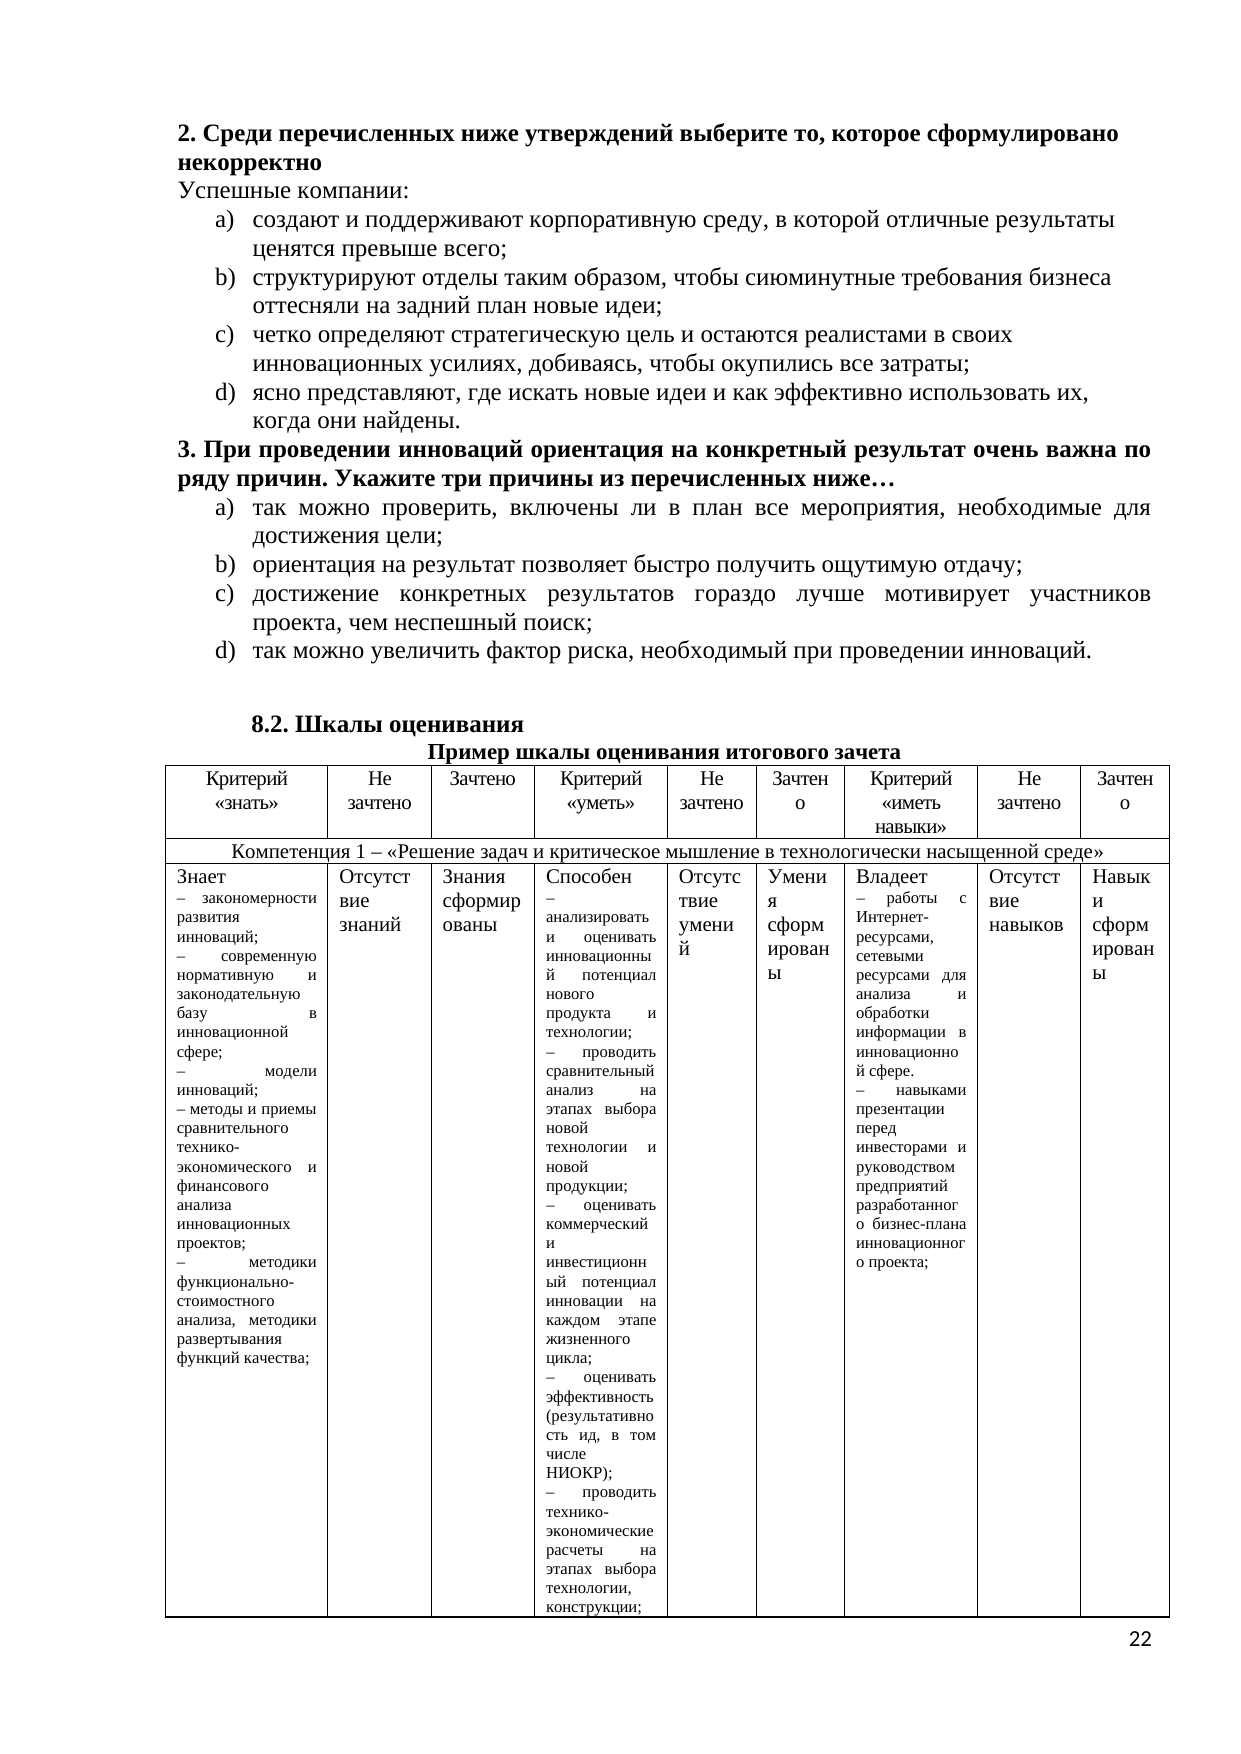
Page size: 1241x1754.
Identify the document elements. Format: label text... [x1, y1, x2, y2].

table_header Критерий «иметь навыки» [845, 766, 977, 838]
text Успешные компании: [177, 176, 1152, 204]
text 3. При проведении инноваций ориентация на конкретный результат очень важна по ряду причин. Укажите три причины из перечисленных ниже… [177, 434, 1152, 492]
table_cell Отсутствие знаний [328, 864, 431, 1616]
text 2. Среди перечисленных ниже утверждений выберите то, которое сформулировано некорректно [177, 118, 1152, 176]
list ориентация на результат позволяет быстро получить ощутимую отдачу; [215, 549, 1152, 578]
list достижение конкретных результатов гораздо лучше мотивирует участников проекта, чем неспешный поиск; [215, 578, 1152, 636]
table_header Критерий «знать» [166, 766, 327, 838]
list так можно проверить, включены ли в план все мероприятия, необходимые для достижения цели; [215, 492, 1152, 549]
list Пример шкалы оценивания итогового зачета [177, 738, 1152, 764]
table_cell Владеет – работы с Интернет-ресурсами, сетевыми ресурсами для анализа и обработки информации в инновационной сфере. – навыками презентации перед инвесторами и руководством предприятий разработанного бизнес-плана инновационного проекта; [845, 864, 977, 1616]
table_cell Знает – закономерности развития инноваций; – современную нормативную и законодательную базу в инновационной сфере; – модели инноваций; – методы и приемы сравнительного технико-экономического и финансового анализа инновационных проектов; – методики функционально-стоимостного анализа, методики развертывания функций качества; [166, 864, 327, 1616]
table_header Не зачтено [978, 766, 1080, 838]
list так можно увеличить фактор риска, необходимый при проведении инноваций. [215, 636, 1152, 664]
table_header Зачтено [432, 766, 534, 838]
table_header Не зачтено [328, 766, 431, 838]
table_header Критерий «уметь» [535, 766, 667, 838]
list создают и поддерживают корпоративную среду, в которой отличные результаты ценятся превыше всего; [215, 204, 1152, 262]
table_header Не зачтено [668, 766, 756, 838]
table_cell Способен – анализировать и оценивать инновационный потенциал нового продукта и технологии; – проводить сравнительный анализ на этапах выбора новой технологии и новой продукции; – оценивать коммерческий и инвестиционный потенциал инновации на каждом этапе жизненного цикла; – оценивать эффективность (результативность ид, в том числе НИОКР); – проводить технико-экономические расчеты на этапах выбора технологии, конструкции; [535, 864, 667, 1616]
table_cell Отсутствие навыков [978, 864, 1080, 1616]
list структурируют отделы таким образом, чтобы сиюминутные требования бизнеса оттесняли на задний план новые идеи; [215, 262, 1152, 319]
list четко определяют стратегическую цель и остаются реалистами в своих инновационных усилиях, добиваясь, чтобы окупились все затраты; [215, 319, 1152, 377]
list ясно представляют, где искать новые идеи и как эффективно использовать их, когда они найдены. [215, 377, 1152, 434]
table_cell Компетенция 1 – «Решение задач и критическое мышление в технологически насыщенной среде» [166, 839, 1169, 863]
table_header Зачтено [757, 766, 844, 838]
table_cell Навыки сформированы [1081, 864, 1169, 1616]
list 8.2. Шкалы оценивания [215, 709, 1152, 738]
table_header Зачтено [1081, 766, 1169, 838]
table_cell Знания сформированы [432, 864, 534, 1616]
table_cell Умения сформированы [757, 864, 844, 1616]
table_cell Отсутствие умений [668, 864, 756, 1616]
